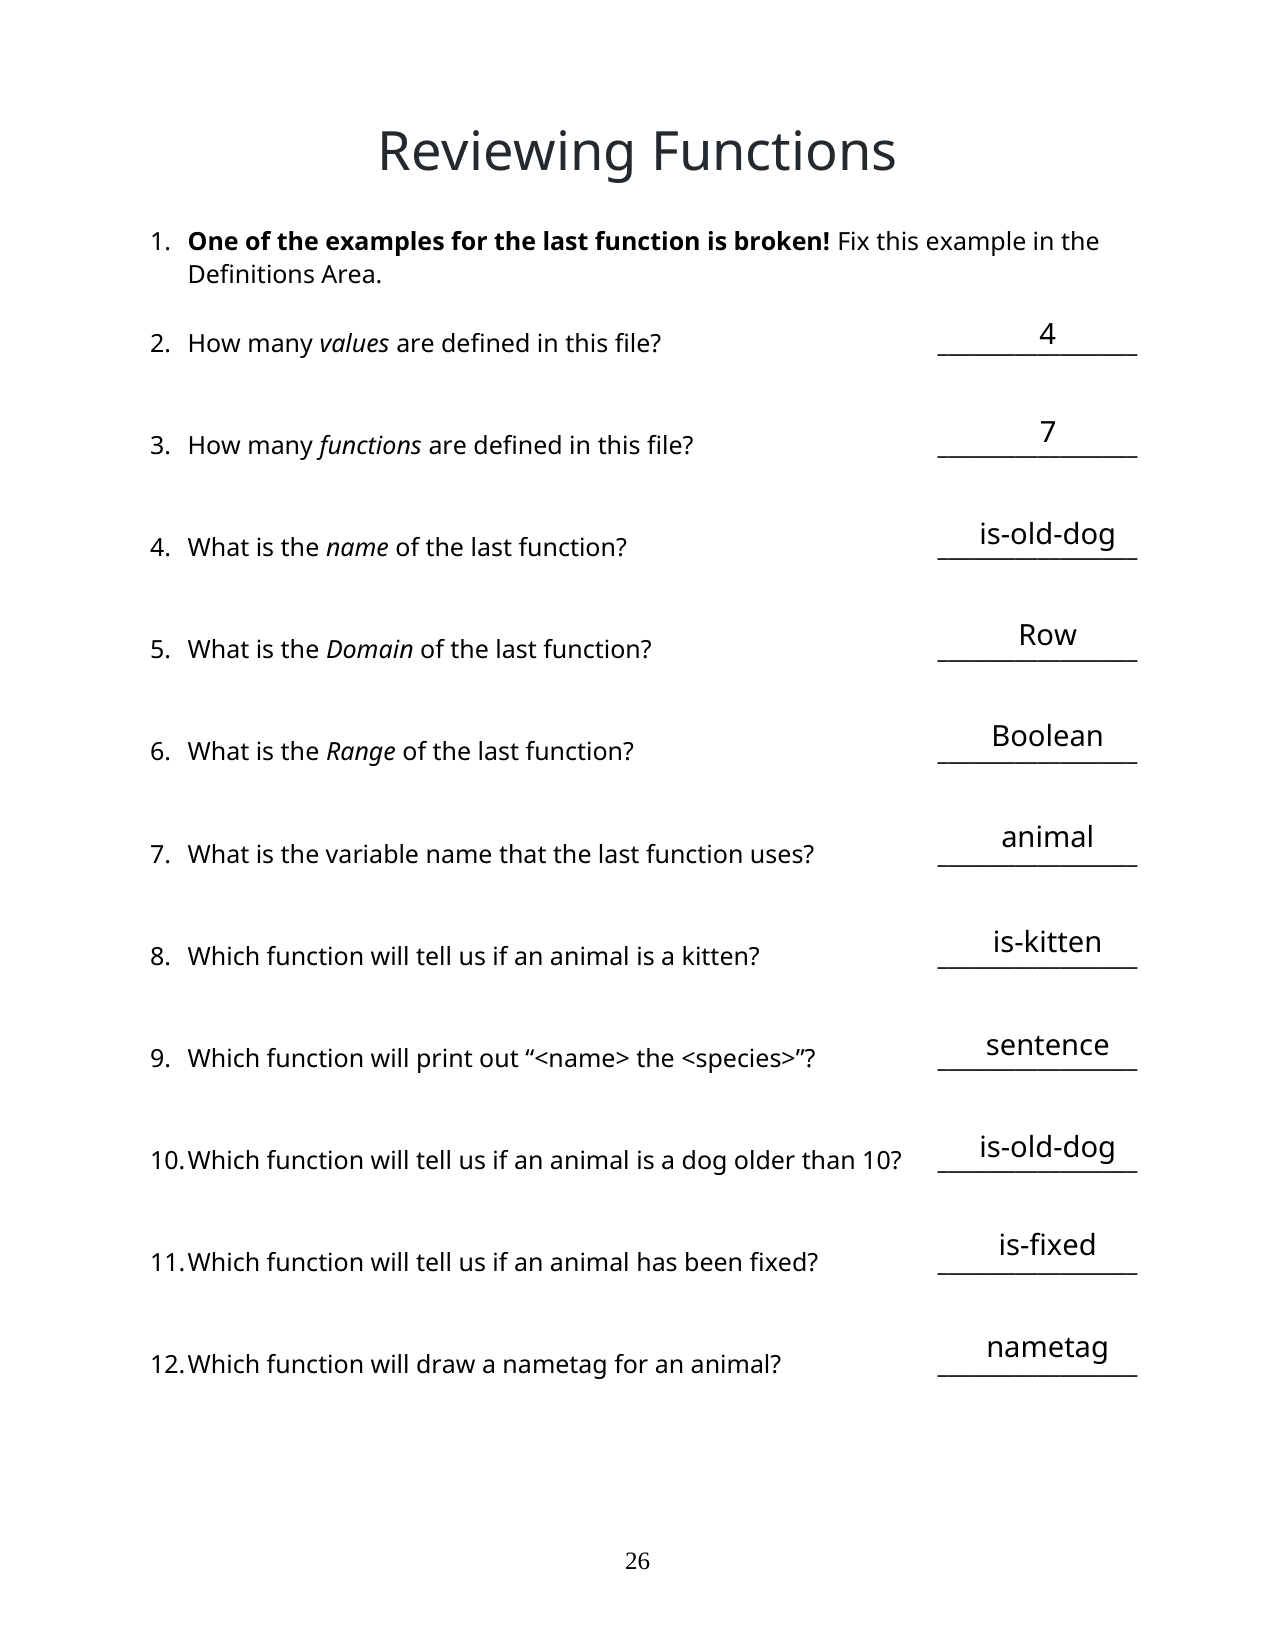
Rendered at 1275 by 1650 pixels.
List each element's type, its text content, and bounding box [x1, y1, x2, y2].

list One of the examples for the last function is broken! Fix this example in the Definitions Area. [150, 223, 1162, 291]
list Which function will print out “<name> the <species>”? __________________ [150, 1041, 1162, 1075]
list How many values are defined in this file? __________________ [150, 325, 1162, 359]
list What is the name of the last function? __________________ [150, 530, 1162, 564]
list What is the Domain of the last function? __________________ [150, 632, 1162, 666]
subtitle Reviewing Functions [112, 112, 1162, 186]
list Which function will tell us if an animal is a dog older than 10? __________________ [150, 1143, 1162, 1177]
list What is the variable name that the last function uses? __________________ [150, 836, 1162, 870]
list Which function will tell us if an animal has been fixed? __________________ [150, 1245, 1162, 1279]
list Which function will tell us if an animal is a kitten? __________________ [150, 938, 1162, 972]
list Which function will draw a nametag for an animal? __________________ [150, 1347, 1162, 1381]
list How many functions are defined in this file? __________________ [150, 427, 1162, 462]
list What is the Range of the last function? __________________ [150, 734, 1162, 768]
